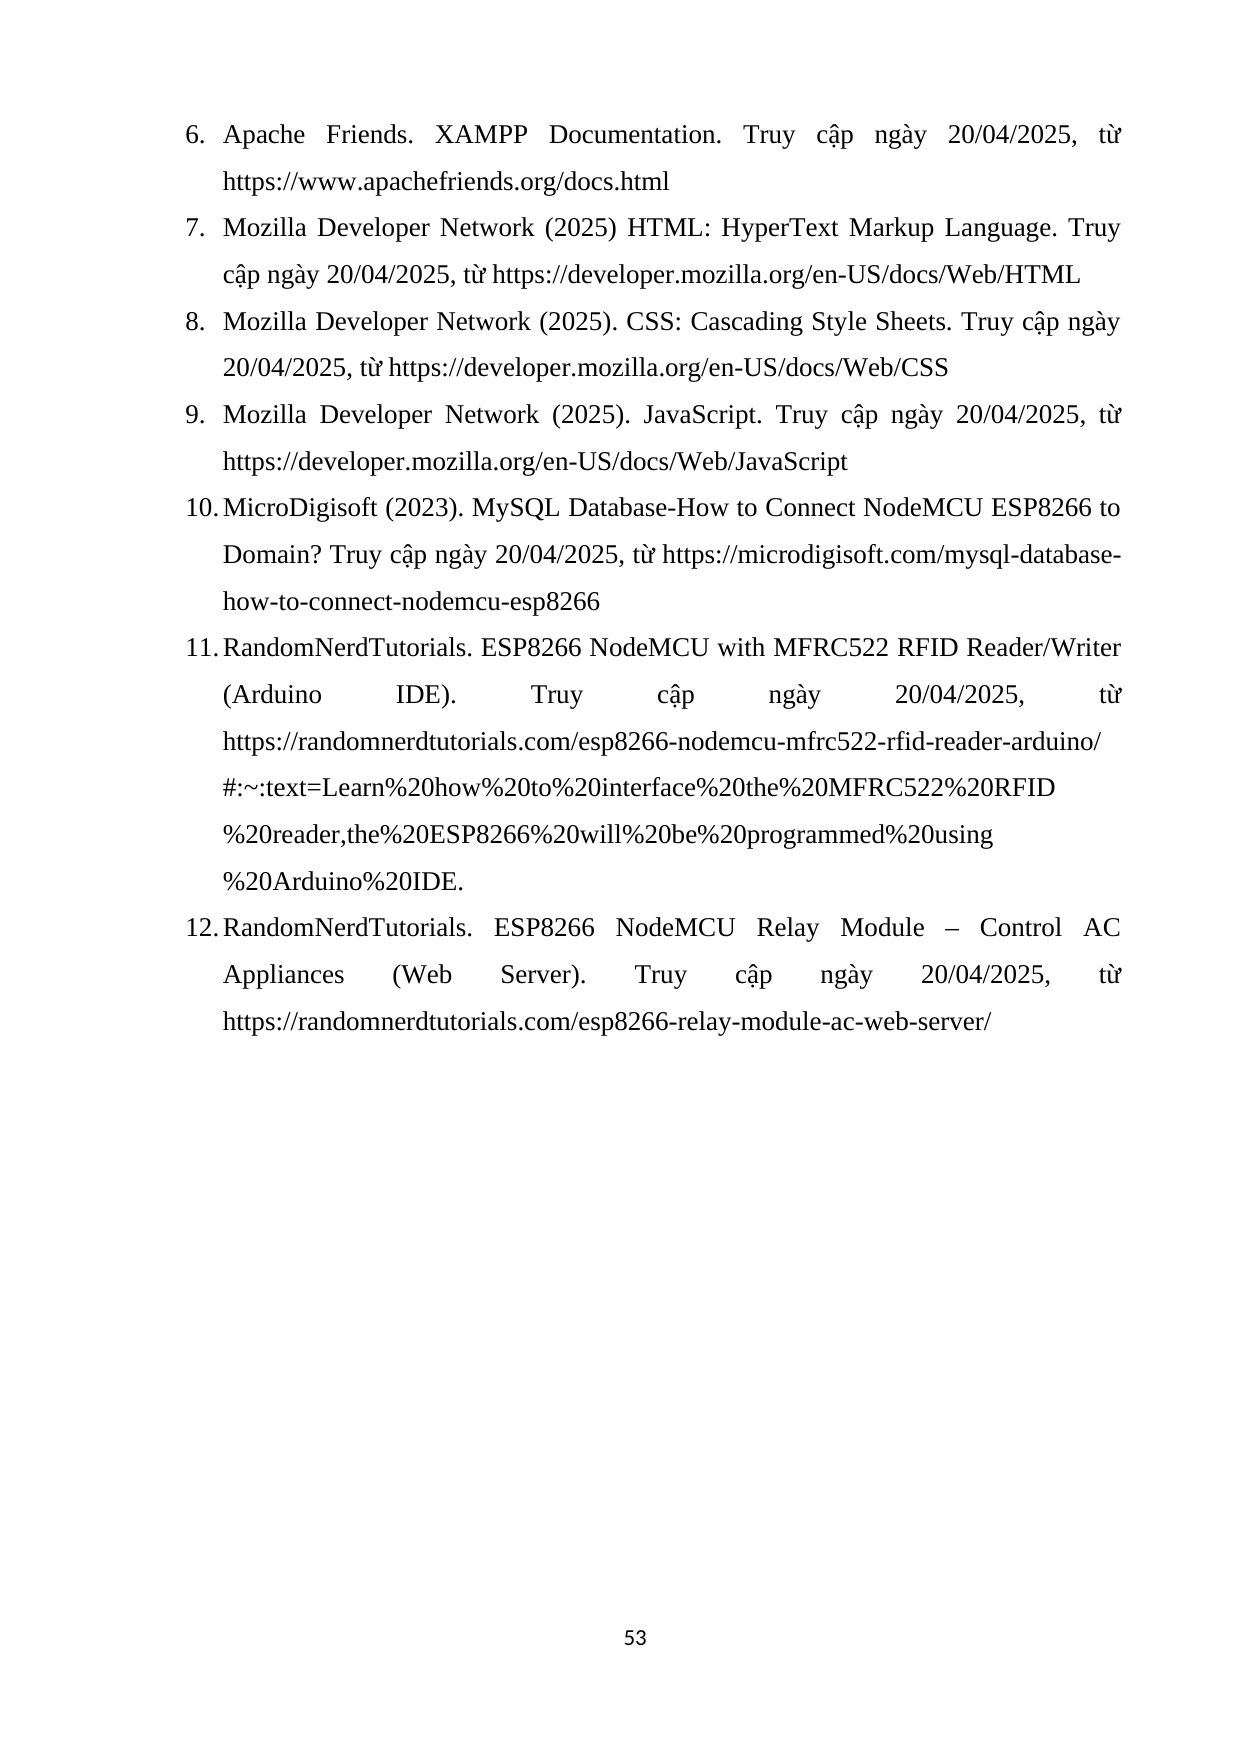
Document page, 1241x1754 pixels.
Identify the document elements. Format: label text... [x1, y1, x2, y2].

list RandomNerdTutorials. ESP8266 NodeMCU with MFRC522 RFID Reader/Writer (Arduino IDE). Truy cập ngày 20/04/2025, từ https://randomnerdtutorials.com/esp8266-nodemcu-mfrc522-rfid-reader-arduino/#:~:text=Learn%20how%20to%20interface%20the%20MFRC522%20RFID%20reader,the%20ESP8266%20will%20be%20programmed%20using%20Arduino%20IDE. [185, 631, 1122, 896]
list Apache Friends. XAMPP Documentation. Truy cập ngày 20/04/2025, từ https://www.apachefriends.org/docs.html [185, 118, 1122, 196]
list Mozilla Developer Network (2025). CSS: Cascading Style Sheets. Truy cập ngày 20/04/2025, từ https://developer.mozilla.org/en-US/docs/Web/CSS [185, 305, 1122, 383]
list Mozilla Developer Network (2025) HTML: HyperText Markup Language. Truy cập ngày 20/04/2025, từ https://developer.mozilla.org/en-US/docs/Web/HTML [185, 211, 1122, 289]
list MicroDigisoft (2023). MySQL Database-How to Connect NodeMCU ESP8266 to Domain? Truy cập ngày 20/04/2025, từ https://microdigisoft.com/mysql-database-how-to-connect-nodemcu-esp8266 [185, 491, 1122, 616]
list RandomNerdTutorials. ESP8266 NodeMCU Relay Module – Control AC Appliances (Web Server). Truy cập ngày 20/04/2025, từ https://randomnerdtutorials.com/esp8266-relay-module-ac-web-server/ [185, 911, 1122, 1036]
list Mozilla Developer Network (2025). JavaScript. Truy cập ngày 20/04/2025, từ https://developer.mozilla.org/en-US/docs/Web/JavaScript [185, 398, 1122, 476]
